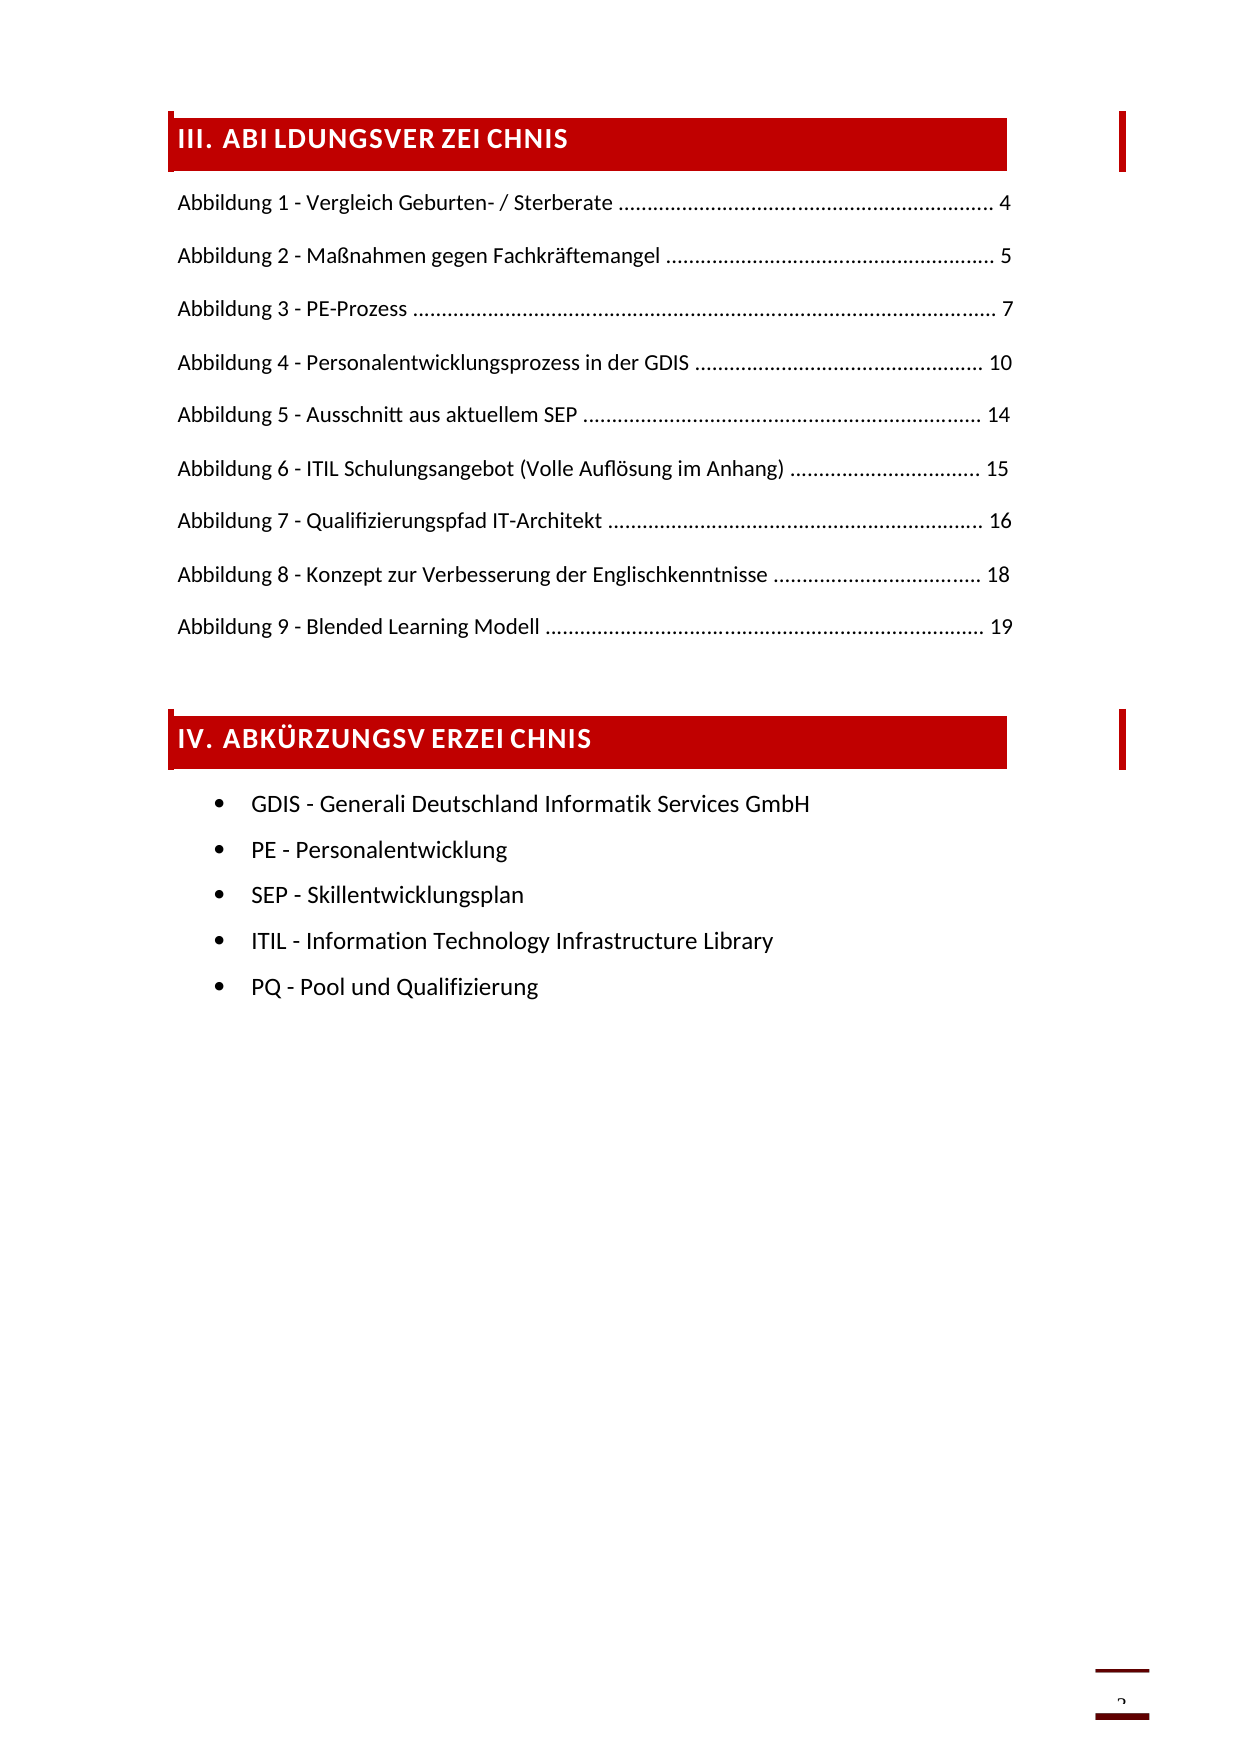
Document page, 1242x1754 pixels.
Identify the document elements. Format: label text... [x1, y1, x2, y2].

text Abbildung 3 - PE-Prozess ..................................................................................................... 7 [177, 294, 1173, 323]
picture [1083, 1669, 1161, 1720]
text Abbildung 1 - Vergleich Geburten- / Sterberate ................................................................. 4 [177, 188, 1173, 217]
text Abbildung 5 - Ausschnitt aus aktuellem SEP ..................................................................... 14 [177, 401, 1173, 429]
text IV. ABKÜRZUNGSV ERZEI CHNIS [177, 722, 1173, 755]
text Abbildung 4 - Personalentwicklungsprozess in der GDIS .................................................. 10 [177, 348, 1173, 376]
text III. ABI LDUNGSVER ZEI CHNIS [177, 122, 1173, 156]
text Abbildung 2 - Maßnahmen gegen Fachkräftemangel ......................................................... 5 [177, 242, 1173, 269]
text Abbildung 8 - Konzept zur Verbesserung der Englischkenntnisse .................................... 18 [177, 560, 1173, 588]
text Abbildung 9 - Blended Learning Modell ............................................................................ 19 [177, 613, 1173, 640]
text Abbildung 6 - ITIL Schulungsangebot (Volle Auflösung im Anhang) ................................. 15 [177, 454, 1173, 482]
text  GDIS - Generali Deutschland Informatik Services GmbH [215, 788, 1173, 818]
text  PQ - Pool und Qualifizierung [215, 971, 1173, 1002]
text  ITIL - Information Technology Infrastructure Library [215, 925, 1173, 956]
text  SEP - Skillentwicklungsplan [215, 879, 1173, 910]
text  PE - Personalentwicklung [215, 834, 1173, 864]
text Abbildung 7 - Qualifizierungspfad IT-Architekt ................................................................. 16 [177, 507, 1173, 535]
